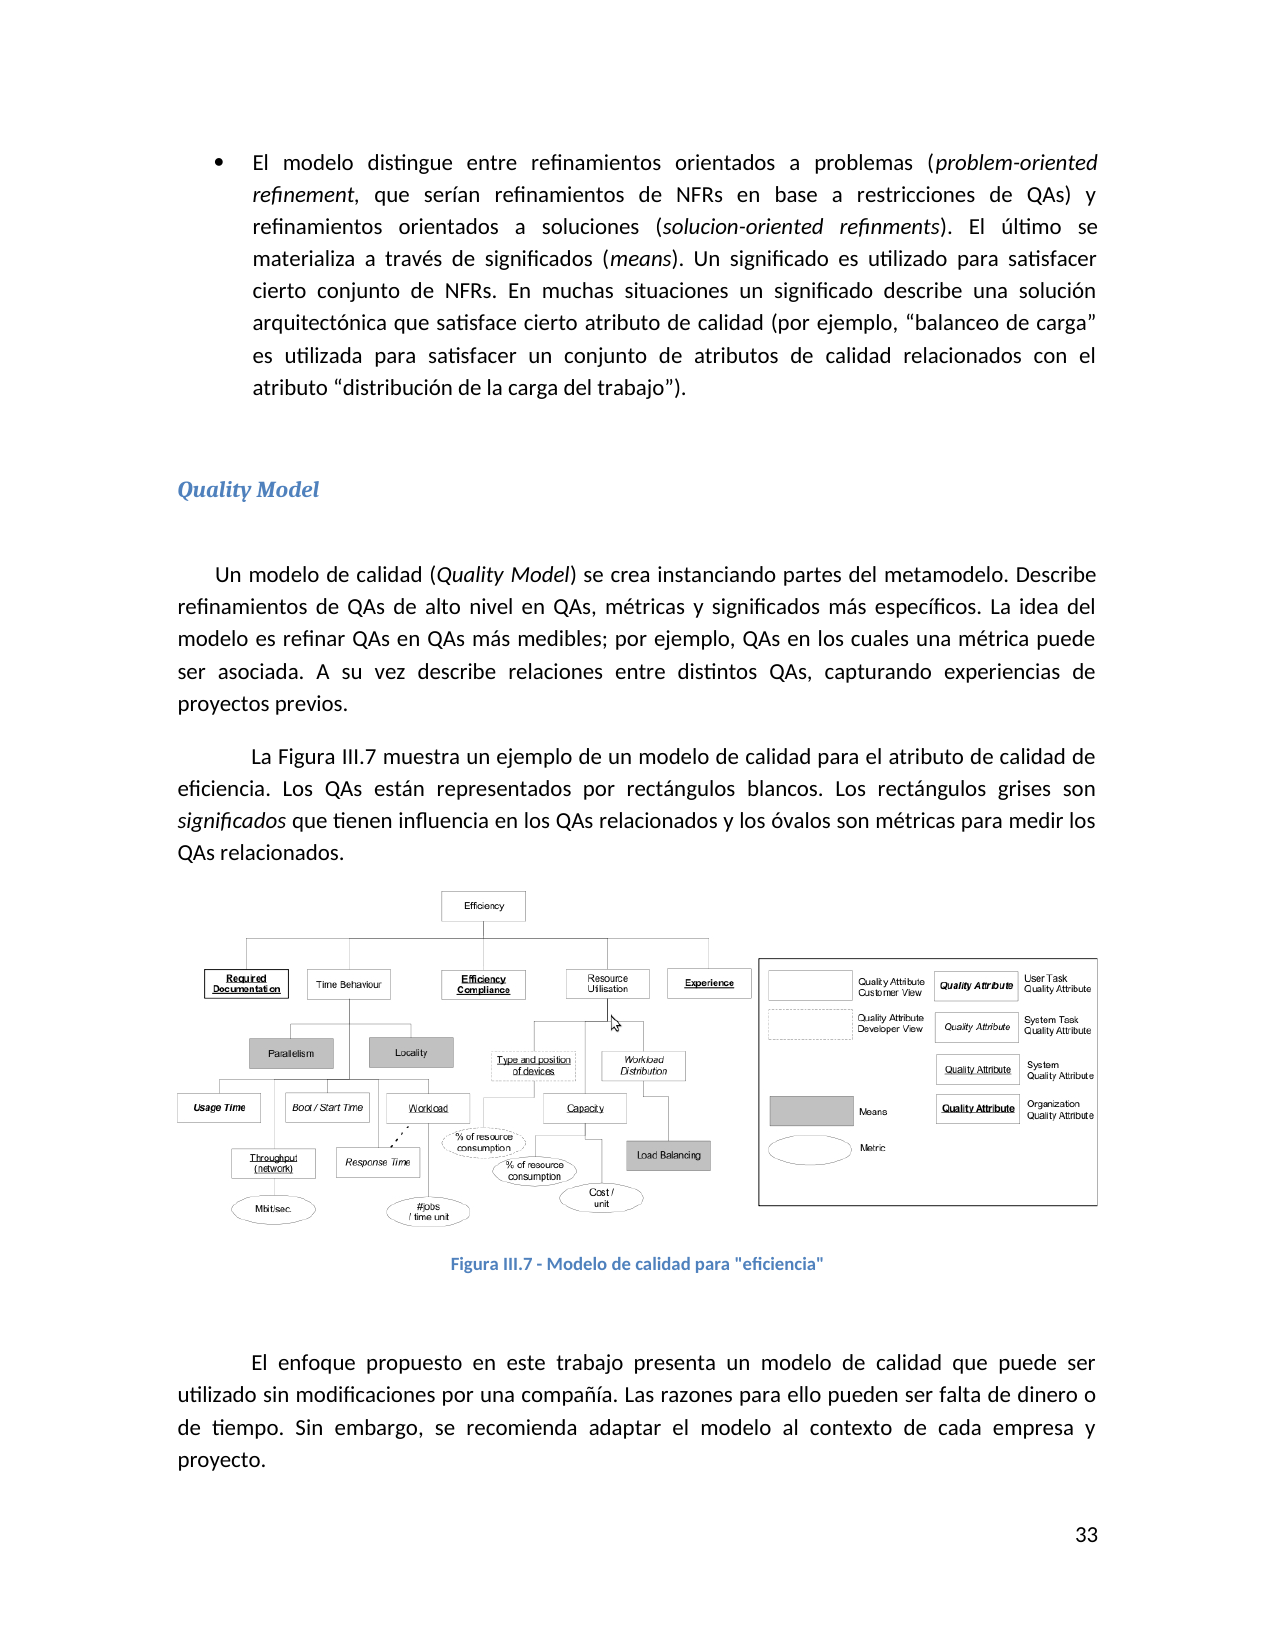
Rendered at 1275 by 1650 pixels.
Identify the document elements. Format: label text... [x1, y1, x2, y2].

text Un modelo de calidad (Quality Model) se crea instanciando partes del metamodelo. Describe refinamientos de QAs de alto nivel en QAs, métricas y significados más específicos. La idea del modelo es refinar QAs en QAs más medibles; por ejemplo, QAs en los cuales una métrica puede ser asociada. A su vez describe relaciones entre distintos QAs, capturando experiencias de proyectos previos. [177, 560, 1098, 717]
subtitle Quality Model [177, 477, 1098, 503]
list El modelo distingue entre refinamientos orientados a problemas (problem-oriented refinement, que serían refinamientos de NFRs en base a restricciones de QAs) y refinamientos orientados a soluciones (solucion-oriented refinments). El último se materializa a través de significados (means). Un significado es utilizado para satisfacer cierto conjunto de NFRs. En muchas situaciones un significado describe una solución arquitectónica que satisface cierto atributo de calidad (por ejemplo, “balanceo de carga” es utilizada para satisfacer un conjunto de atributos de calidad relacionados con el atributo “distribución de la carga del trabajo”). [215, 148, 1098, 401]
picture [177, 891, 1098, 1227]
text El enfoque propuesto en este trabajo presenta un modelo de calidad que puede ser utilizado sin modificaciones por una compañía. Las razones para ello pueden ser falta de dinero o de tiempo. Sin embargo, se recomienda adaptar el modelo al contexto de cada empresa y proyecto. [177, 1348, 1098, 1473]
